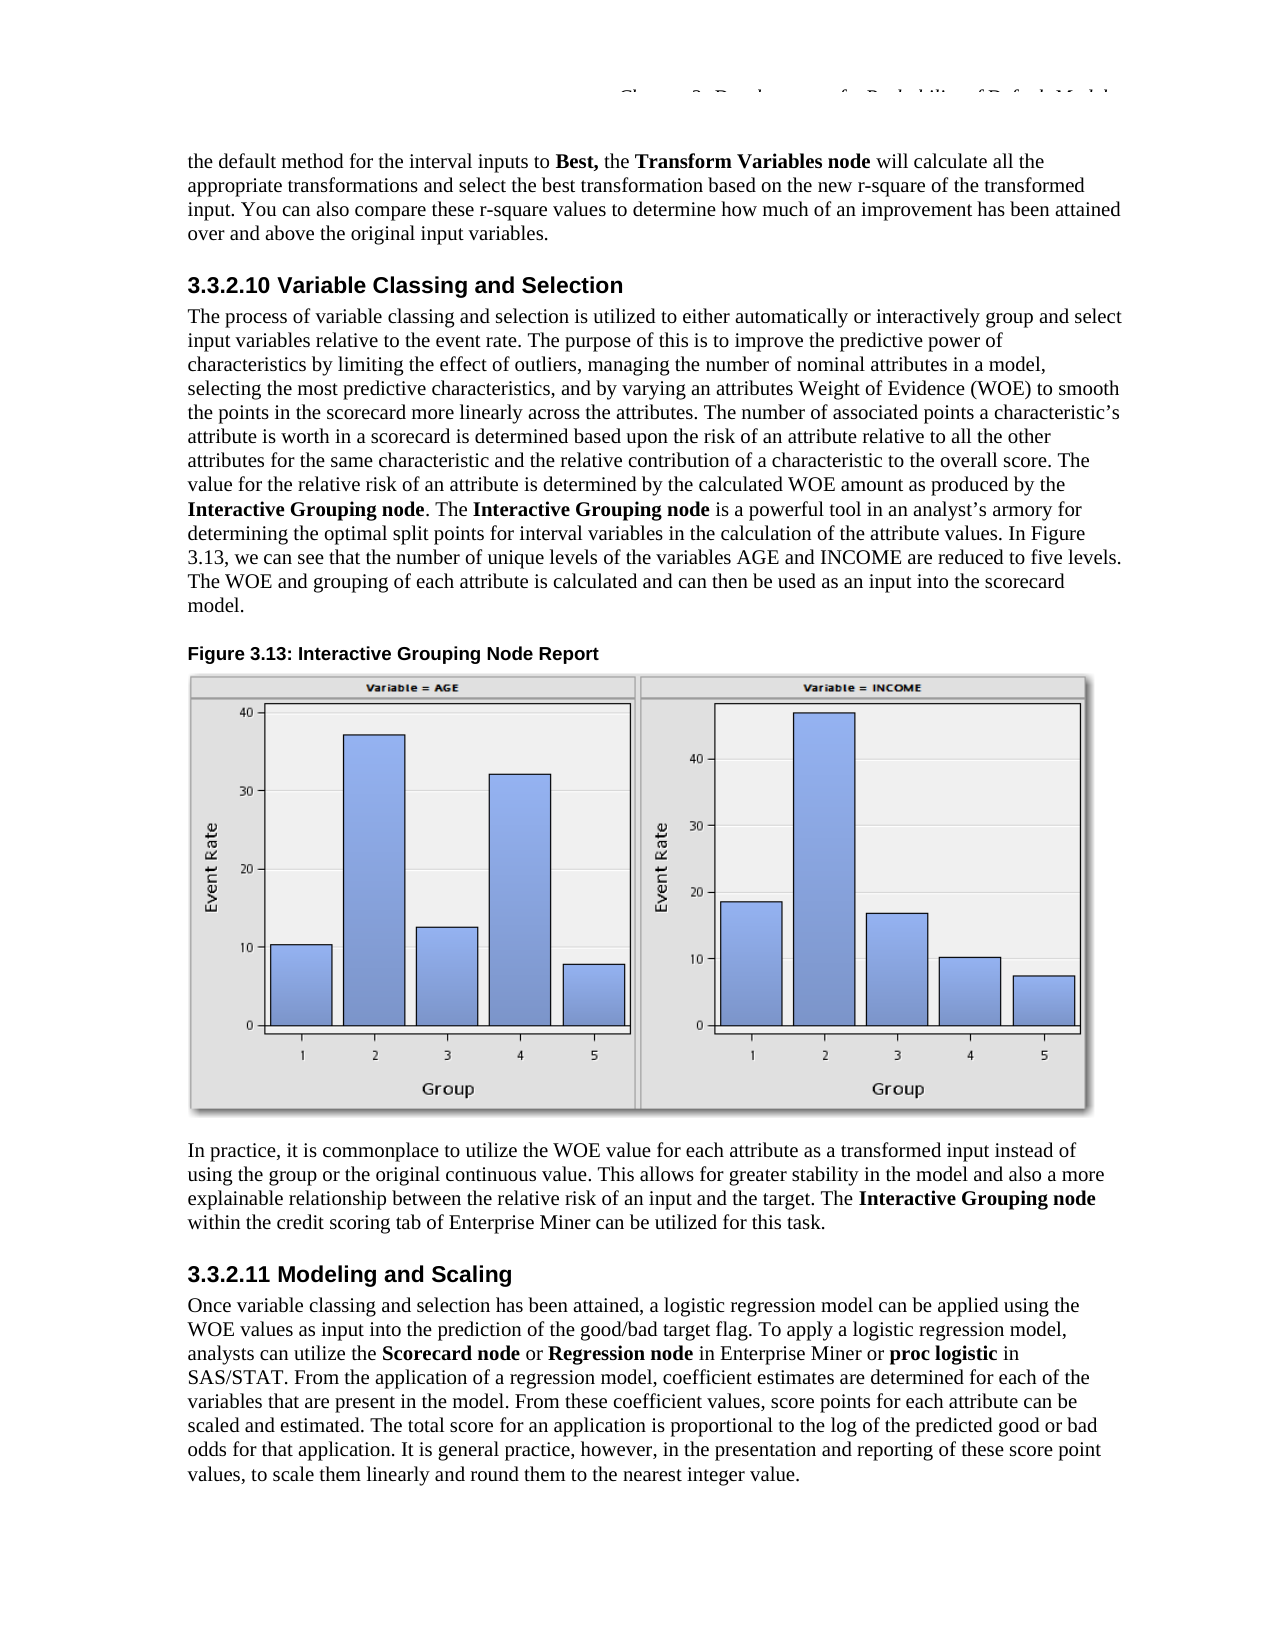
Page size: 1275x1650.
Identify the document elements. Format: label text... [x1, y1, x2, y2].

text Figure 3.13: Interactive Grouping Node Report [187, 643, 1223, 664]
subtitle Modeling and Scaling [187, 1261, 1223, 1287]
subtitle Variable Classing and Selection [187, 272, 1223, 298]
text The process of variable classing and selection is utilized to either automatically or interactively group and select input variables relative to the event rate. The purpose of this is to improve the predictive power of characteristics by limiting the effect of outliers, managing the number of nominal attributes in a model, selecting the most predictive characteristics, and by varying an attributes Weight of Evidence (WOE) to smooth the points in the scorecard more linearly across the attributes. The number of associated points a characteristic’s attribute is worth in a scorecard is determined based upon the risk of an attribute relative to all the other attributes for the same characteristic and the relative contribution of a characteristic to the overall score. The value for the relative risk of an attribute is determined by the calculated WOE amount as produced by the Interactive Grouping node. The Interactive Grouping node is a powerful tool in an analyst’s armory for determining the optimal split points for interval variables in the calculation of the attribute values. In Figure 3.13, we can see that the number of unique levels of the variables AGE and INCOME are reduced to five levels. The WOE and grouping of each attribute is calculated and can then be used as an input into the scorecard model. [187, 304, 1123, 617]
picture [188, 673, 1095, 1118]
text In practice, it is commonplace to utilize the WOE value for each attribute as a transformed input instead of using the group or the original continuous value. This allows for greater stability in the model and also a more explainable relationship between the relative risk of an input and the target. The Interactive Grouping node within the credit scoring tab of Enterprise Miner can be utilized for this task. [187, 1138, 1107, 1234]
text the default method for the interval inputs to Best, the Transform Variables node will calculate all the appropriate transformations and select the best transformation based on the new r-square of the transformed input. You can also compare these r-square values to determine how much of an improvement has been attained over and above the original input variables. [187, 149, 1123, 245]
text Once variable classing and selection has been attained, a logistic regression model can be applied using the WOE values as input into the prediction of the good/bad target flag. To apply a logistic regression model, analysts can utilize the Scorecard node or Regression node in Enterprise Miner or proc logistic in SAS/STAT. From the application of a regression model, coefficient estimates are determined for each of the variables that are present in the model. From these coefficient values, score points for each attribute can be scaled and estimated. The total score for an application is proportional to the log of the predicted good or bad odds for that application. It is general practice, however, in the presentation and reporting of these score point values, to scale them linearly and round them to the nearest integer value. [187, 1293, 1103, 1486]
